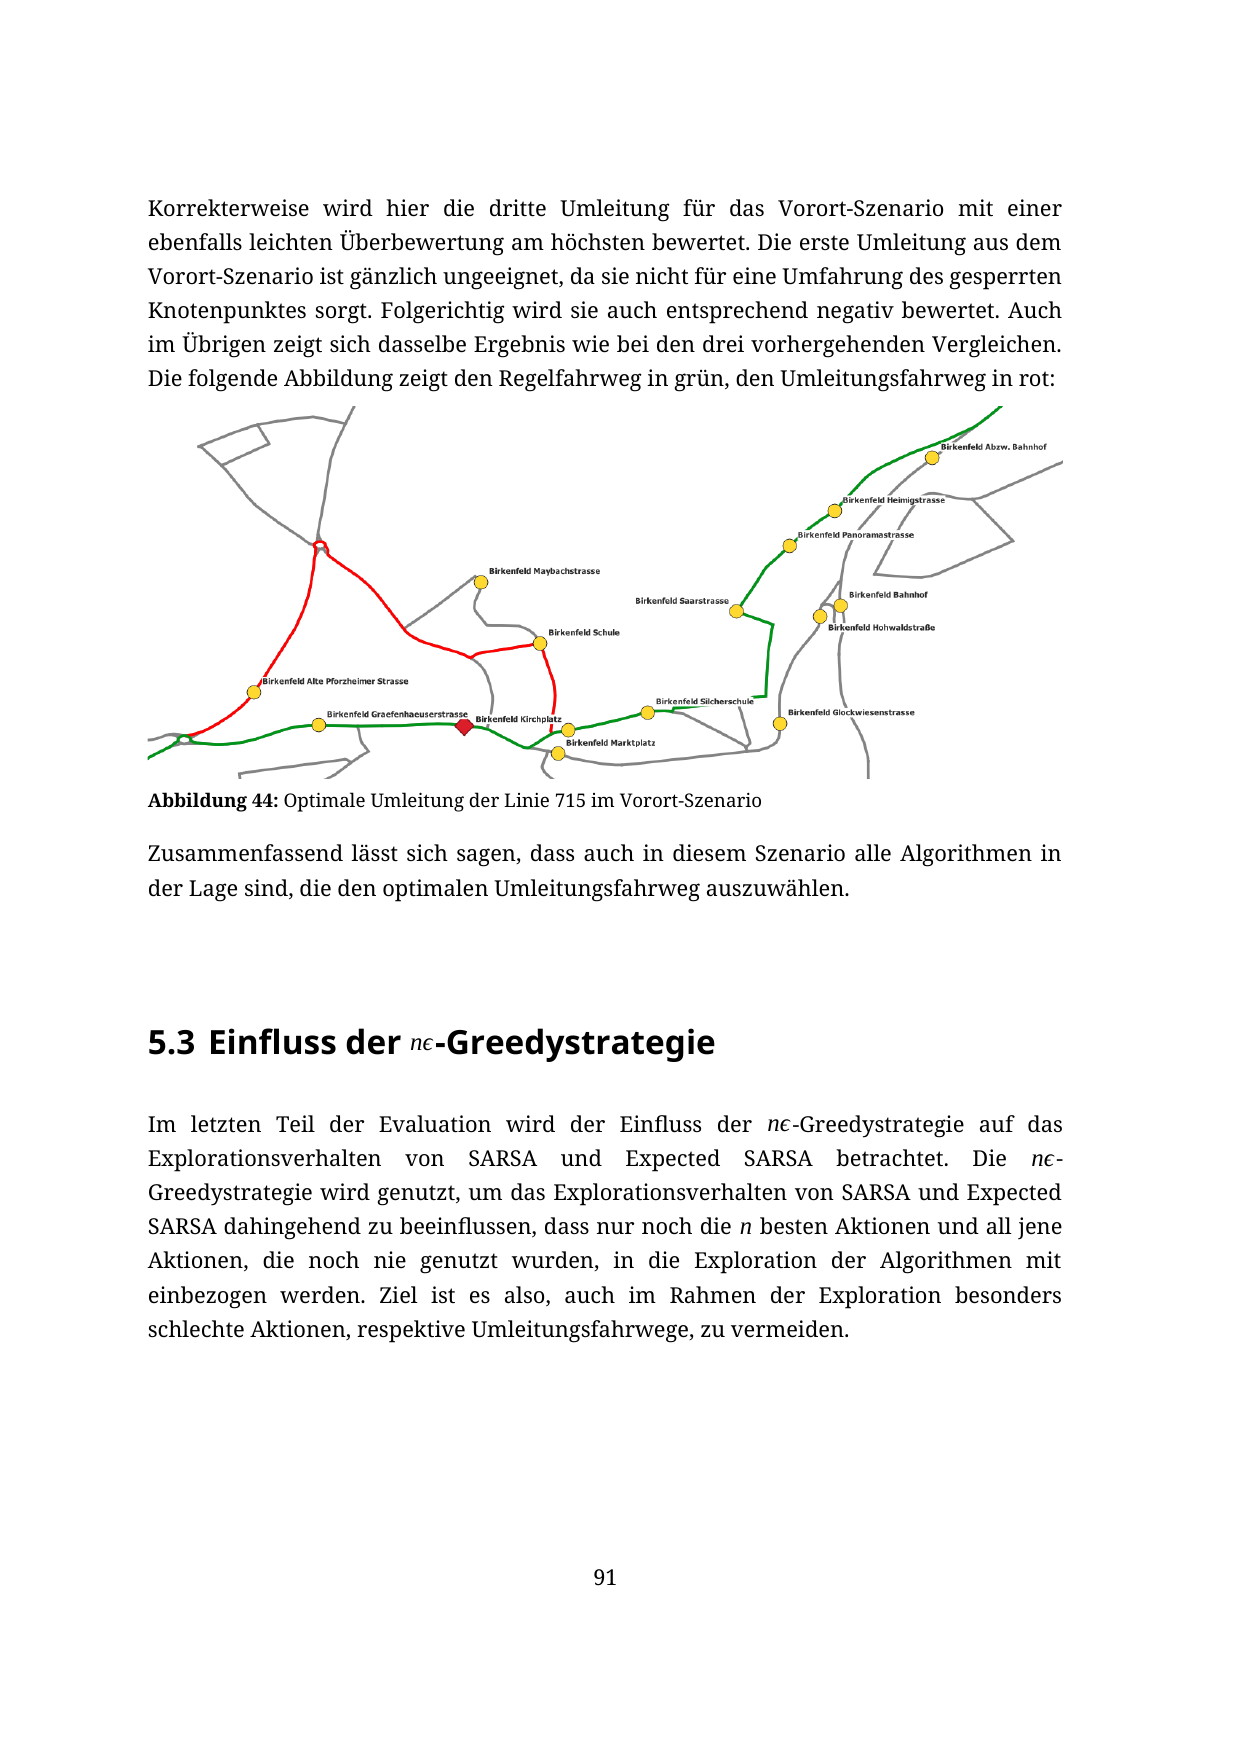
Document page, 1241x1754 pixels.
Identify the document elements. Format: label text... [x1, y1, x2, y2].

text Im letzten Teil der Evaluation wird der Einfluss der -Greedystrategie auf das Explorationsverhalten von SARSA und Expected SARSA betrachtet. Die -Greedystrategie wird genutzt, um das Explorationsverhalten von SARSA und Expected SARSA dahingehend zu beeinflussen, dass nur noch die besten Aktionen und all jene Aktionen, die noch nie genutzt wurden, in die Exploration der Algorithmen mit einbezogen werden. Ziel ist es also, auch im Rahmen der Exploration besonders schlechte Aktionen, respektive Umleitungsfahrwege, zu vermeiden. [148, 1109, 1063, 1344]
subtitle Einfluss der -Greedystrategie [148, 1019, 1063, 1064]
text Zusammenfassend lässt sich sagen, dass auch in diesem Szenario alle Algorithmen in der Lage sind, die den optimalen Umleitungsfahrweg auszuwählen. [148, 813, 1063, 902]
picture [147, 406, 1063, 779]
text Korrekterweise wird hier die dritte Umleitung für das Vorort-Szenario mit einer ebenfalls leichten Überbewertung am höchsten bewertet. Die erste Umleitung aus dem Vorort-Szenario ist gänzlich ungeeignet, da sie nicht für eine Umfahrung des gesperrten Knotenpunktes sorgt. Folgerichtig wird sie auch entsprechend negativ bewertet. Auch im Übrigen zeigt sich dasselbe Ergebnis wie bei den drei vorhergehenden Vergleichen. Die folgende Abbildung zeigt den Regelfahrweg in grün, den Umleitungsfahrweg in rot: [148, 192, 1063, 393]
